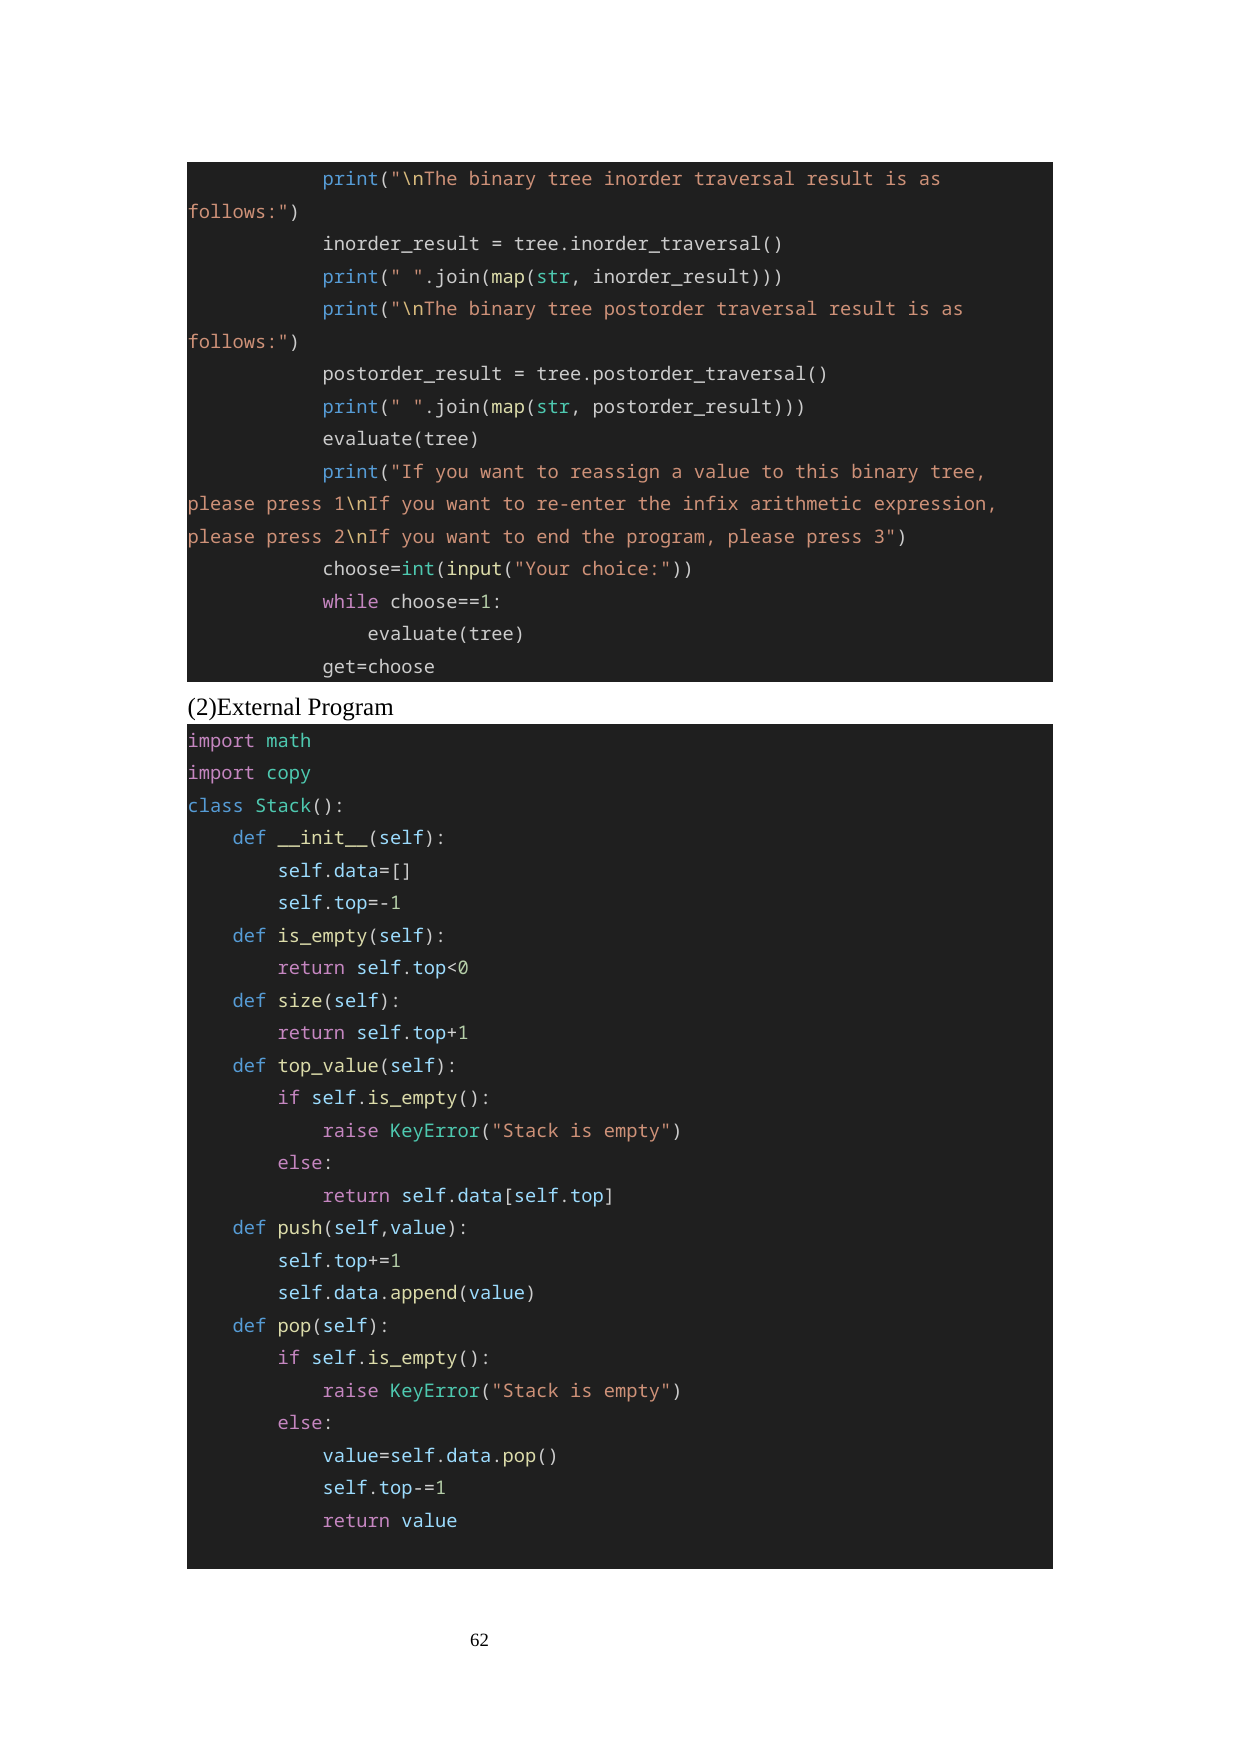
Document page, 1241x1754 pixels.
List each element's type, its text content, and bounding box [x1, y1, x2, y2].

text def size(self): [187, 984, 1053, 1016]
text raise KeyError("Stack is empty") [187, 1374, 1053, 1406]
text import copy [187, 756, 1053, 789]
text evaluate(tree) [187, 617, 1053, 649]
text return self.top<0 [187, 951, 1053, 984]
text def __init__(self): [187, 821, 1053, 854]
text self.data.append(value) [187, 1276, 1053, 1309]
text return value [187, 1504, 1053, 1536]
text self.top-=1 [187, 1471, 1053, 1504]
text else: [187, 1146, 1053, 1179]
text print(" ".join(map(str, postorder_result))) [187, 389, 1053, 422]
list (2)External Program [187, 682, 1053, 724]
text def is_empty(self): [187, 919, 1053, 951]
text class Stack(): [187, 789, 1053, 821]
text self.data=[] [187, 854, 1053, 886]
text get=choose [187, 649, 1053, 682]
text return self.data[self.top] [187, 1179, 1053, 1211]
text postorder_result = tree.postorder_traversal() [187, 357, 1053, 389]
text value=self.data.pop() [187, 1439, 1053, 1471]
text import math [187, 724, 1053, 756]
text print(" ".join(map(str, inorder_result))) [187, 259, 1053, 292]
text def push(self,value): [187, 1211, 1053, 1244]
text return self.top+1 [187, 1016, 1053, 1049]
text def top_value(self): [187, 1049, 1053, 1081]
text self.top+=1 [187, 1244, 1053, 1276]
text while choose==1: [187, 584, 1053, 617]
text print("\nThe binary tree inorder traversal result is as follows:") [187, 162, 1053, 227]
text if self.is_empty(): [187, 1081, 1053, 1114]
text if self.is_empty(): [187, 1341, 1053, 1374]
text choose=int(input("Your choice:")) [187, 552, 1053, 584]
text print("If you want to reassign a value to this binary tree, please press 1\nIf you want to re-enter the infix arithmetic expression, please press 2\nIf you want to end the program, please press 3") [187, 454, 1053, 552]
text inorder_result = tree.inorder_traversal() [187, 227, 1053, 259]
text else: [187, 1406, 1053, 1439]
text def pop(self): [187, 1309, 1053, 1341]
text self.top=-1 [187, 886, 1053, 919]
text raise KeyError("Stack is empty") [187, 1114, 1053, 1146]
text evaluate(tree) [187, 422, 1053, 454]
text print("\nThe binary tree postorder traversal result is as follows:") [187, 292, 1053, 357]
